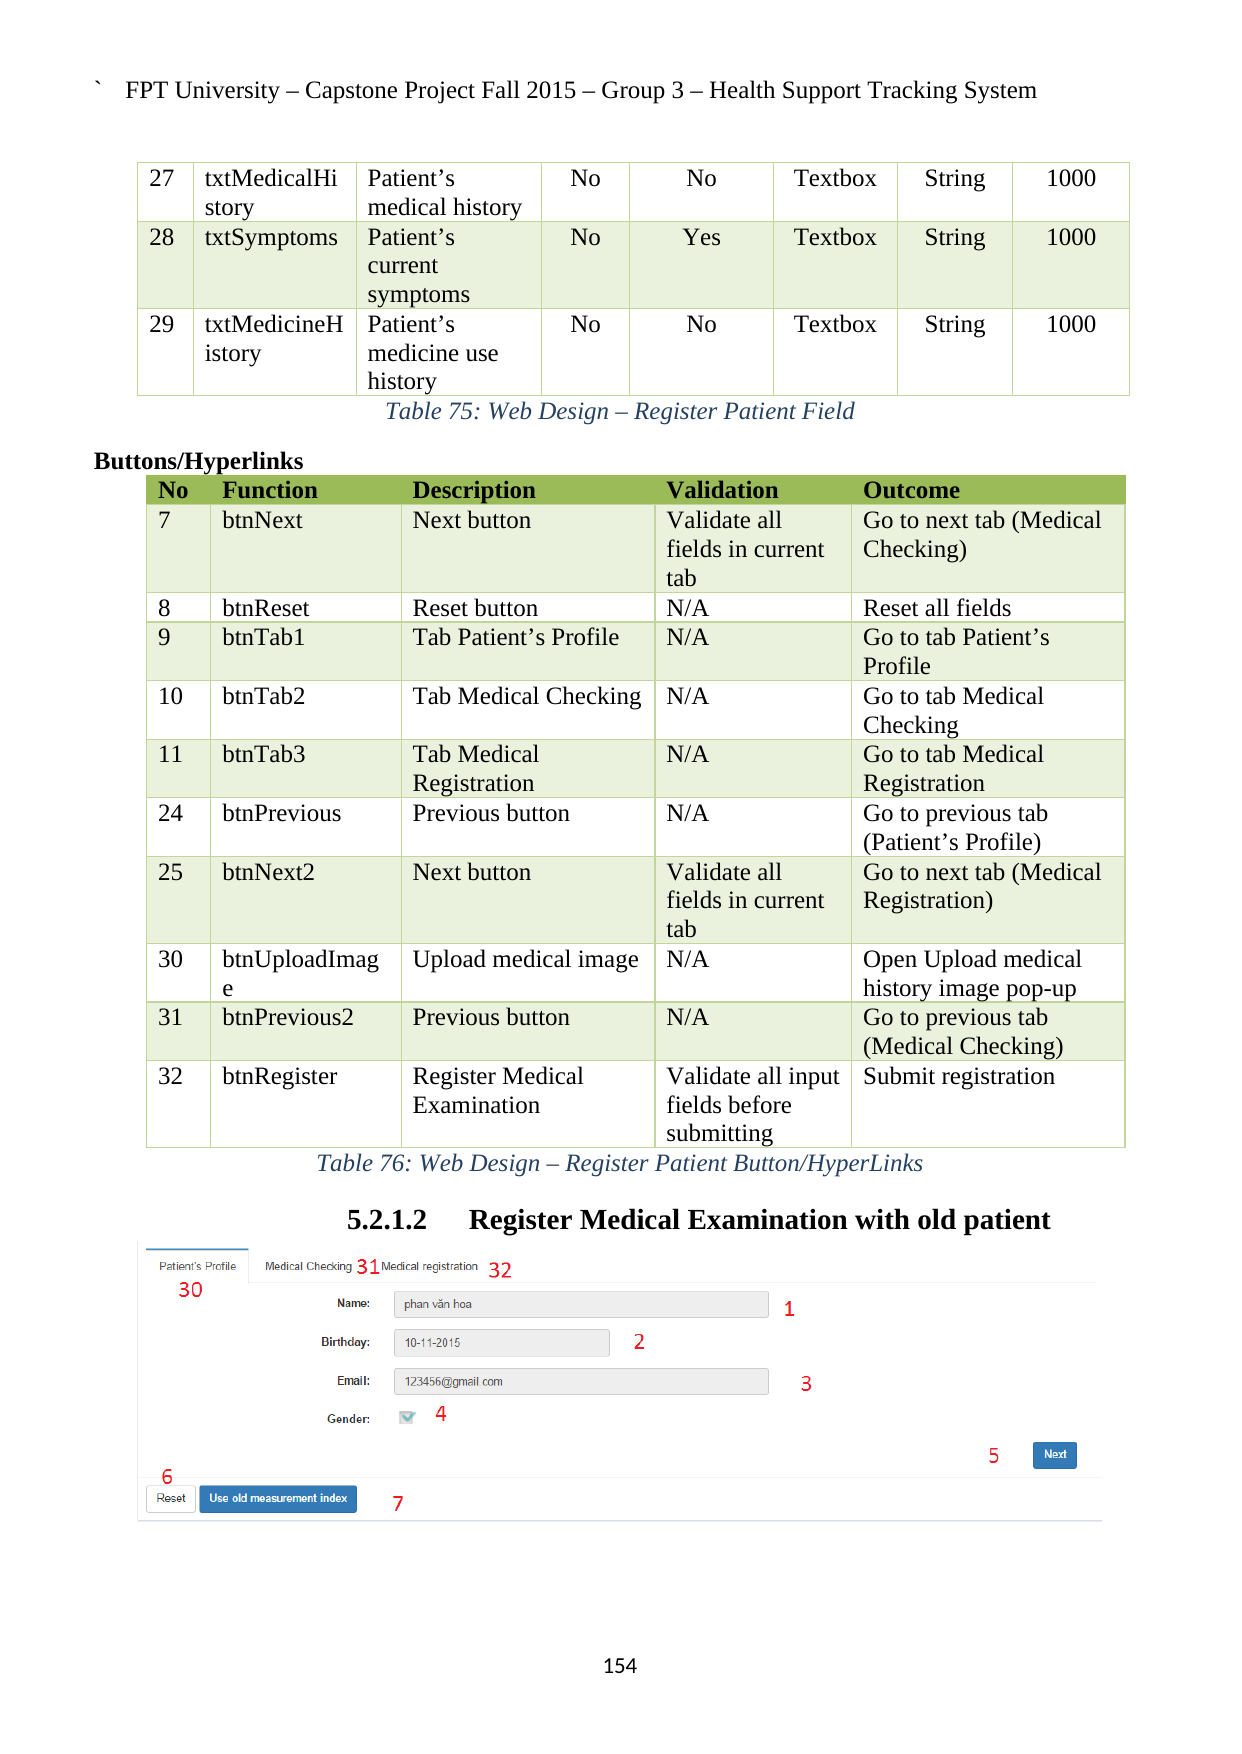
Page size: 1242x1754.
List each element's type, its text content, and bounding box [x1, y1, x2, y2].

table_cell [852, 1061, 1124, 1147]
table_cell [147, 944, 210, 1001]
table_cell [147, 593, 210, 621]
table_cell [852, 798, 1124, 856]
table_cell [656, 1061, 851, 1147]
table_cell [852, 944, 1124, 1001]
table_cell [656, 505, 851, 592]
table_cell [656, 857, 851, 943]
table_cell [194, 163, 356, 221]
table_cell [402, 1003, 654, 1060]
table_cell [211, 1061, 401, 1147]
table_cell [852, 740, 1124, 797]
text Table 76: Web Design – Register Patient Button/HyperLinks [94, 1148, 1146, 1177]
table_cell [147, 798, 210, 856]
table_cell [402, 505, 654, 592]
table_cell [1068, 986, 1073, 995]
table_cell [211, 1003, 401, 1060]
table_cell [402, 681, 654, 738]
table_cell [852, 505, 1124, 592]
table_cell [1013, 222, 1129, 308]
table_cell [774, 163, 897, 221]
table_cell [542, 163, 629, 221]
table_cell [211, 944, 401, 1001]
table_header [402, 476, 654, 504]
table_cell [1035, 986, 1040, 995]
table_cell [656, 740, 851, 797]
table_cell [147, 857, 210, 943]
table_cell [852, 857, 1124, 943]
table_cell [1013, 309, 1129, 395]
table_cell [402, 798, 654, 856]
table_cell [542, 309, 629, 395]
subtitle Register Medical Examination with old patient [347, 1202, 1146, 1236]
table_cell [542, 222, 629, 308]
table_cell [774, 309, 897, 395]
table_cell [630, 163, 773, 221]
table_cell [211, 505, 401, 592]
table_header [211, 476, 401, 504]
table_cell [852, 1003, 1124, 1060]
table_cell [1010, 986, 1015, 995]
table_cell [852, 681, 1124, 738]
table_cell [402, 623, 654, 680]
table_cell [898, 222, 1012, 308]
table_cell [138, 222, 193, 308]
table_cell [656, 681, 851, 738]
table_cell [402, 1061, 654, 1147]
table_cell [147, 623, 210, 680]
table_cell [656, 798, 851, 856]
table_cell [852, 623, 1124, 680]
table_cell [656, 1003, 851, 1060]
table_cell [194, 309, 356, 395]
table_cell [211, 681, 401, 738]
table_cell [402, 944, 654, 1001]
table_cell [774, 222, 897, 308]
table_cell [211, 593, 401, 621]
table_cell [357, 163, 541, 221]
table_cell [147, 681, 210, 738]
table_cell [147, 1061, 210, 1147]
text Table 75: Web Design – Register Patient Field [94, 396, 1146, 425]
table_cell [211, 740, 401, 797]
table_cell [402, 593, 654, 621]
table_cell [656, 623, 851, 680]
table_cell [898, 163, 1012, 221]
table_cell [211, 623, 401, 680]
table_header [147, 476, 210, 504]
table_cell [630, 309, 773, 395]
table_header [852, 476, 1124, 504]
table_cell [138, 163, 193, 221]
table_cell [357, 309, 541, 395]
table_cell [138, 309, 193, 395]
picture [137, 1241, 1103, 1522]
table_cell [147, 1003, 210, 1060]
text Buttons/Hyperlinks [94, 446, 1146, 474]
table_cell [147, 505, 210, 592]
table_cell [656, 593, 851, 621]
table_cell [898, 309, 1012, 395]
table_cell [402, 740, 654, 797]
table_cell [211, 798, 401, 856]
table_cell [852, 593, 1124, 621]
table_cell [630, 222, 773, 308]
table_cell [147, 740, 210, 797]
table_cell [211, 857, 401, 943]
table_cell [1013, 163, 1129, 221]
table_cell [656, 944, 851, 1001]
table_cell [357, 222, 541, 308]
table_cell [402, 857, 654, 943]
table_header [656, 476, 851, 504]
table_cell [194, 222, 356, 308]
